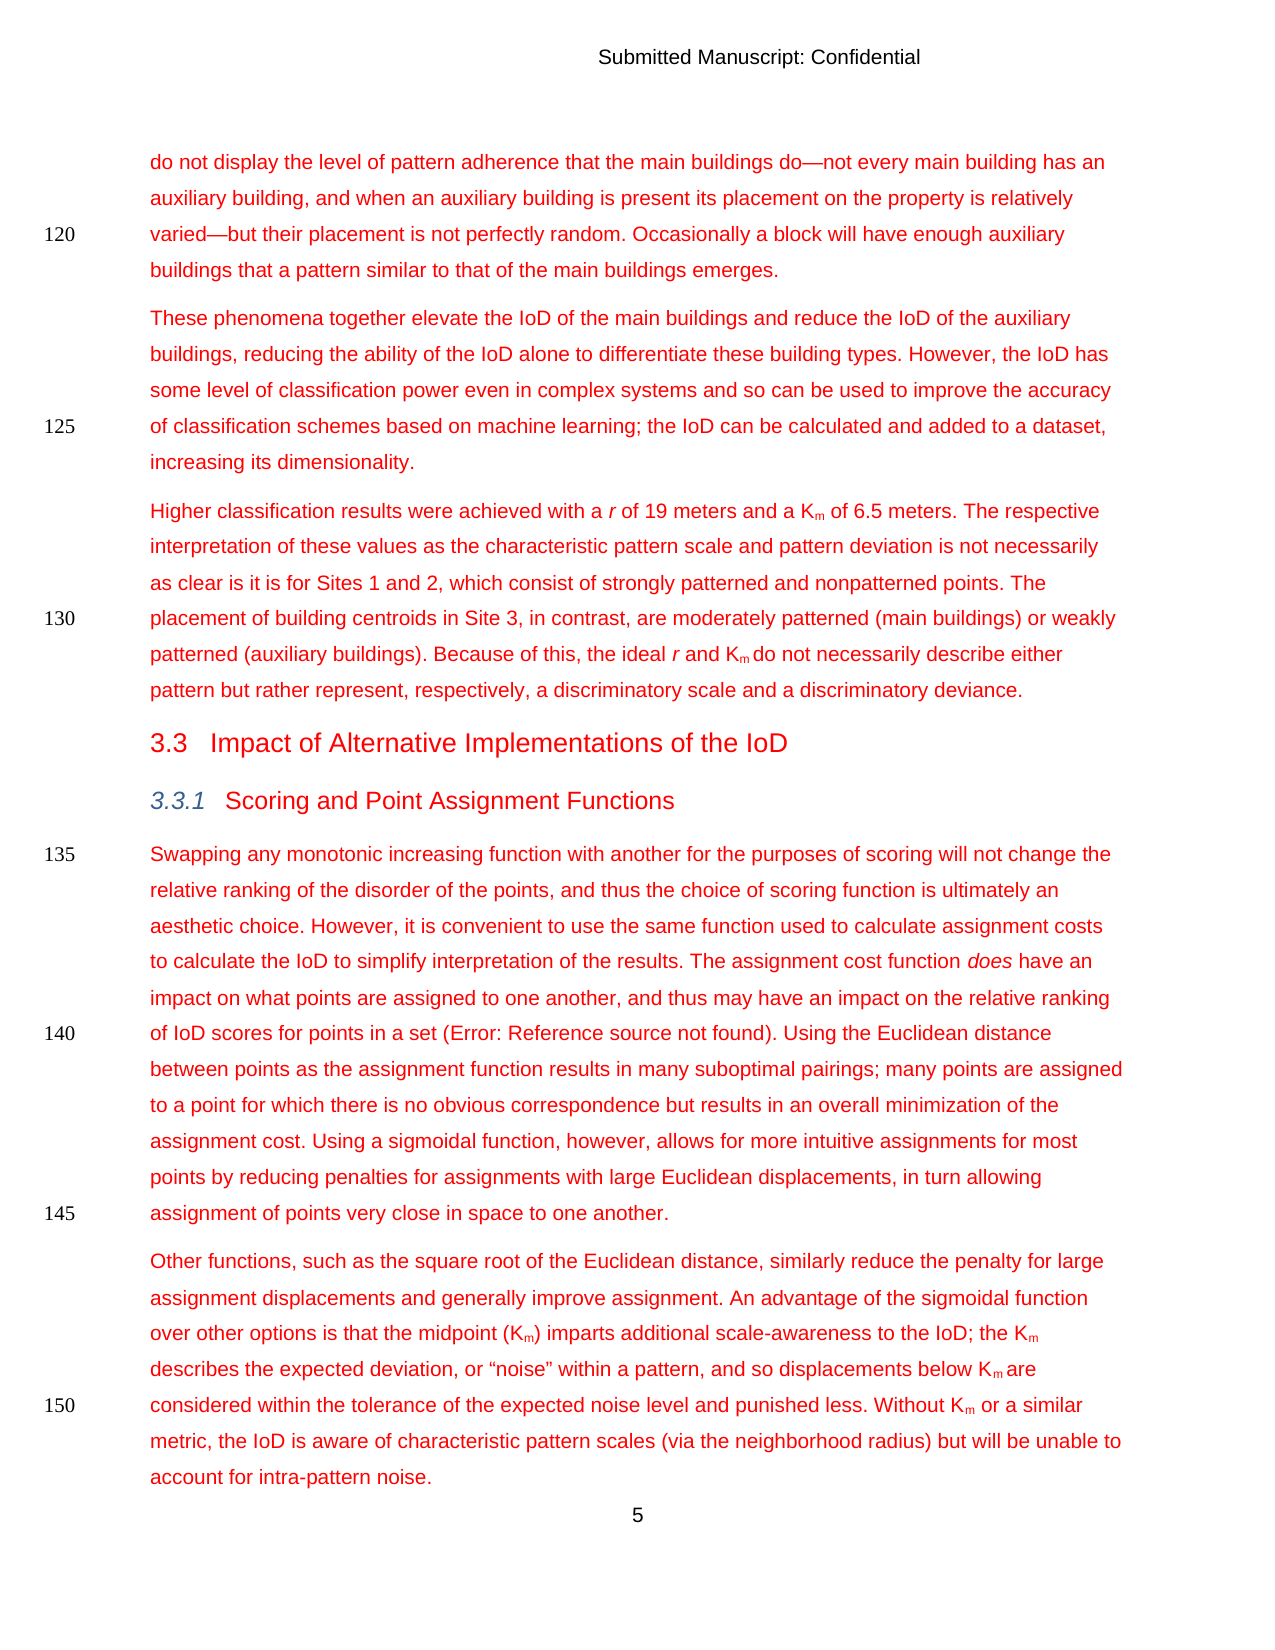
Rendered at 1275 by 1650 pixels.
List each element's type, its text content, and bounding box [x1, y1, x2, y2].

subtitle Impact of Alternative Implementations of the IoD [150, 727, 1125, 758]
text Other functions, such as the square root of the Euclidean distance, similarly reduce the penalty for large assignment displacements and generally improve assignment. An advantage of the sigmoidal function over other options is that the midpoint (Km) imparts additional scale-awareness to the IoD; the Km describes the expected deviation, or “noise” within a pattern, and so displacements below Km are considered within the tolerance of the expected noise level and punished less. Without Km or a similar metric, the IoD is aware of characteristic pattern scales (via the neighborhood radius) but will be unable to account for intra-pattern noise. [150, 1249, 1125, 1489]
text These phenomena together elevate the IoD of the main buildings and reduce the IoD of the auxiliary buildings, reducing the ability of the IoD alone to differentiate these building types. However, the IoD has some level of classification power even in complex systems and so can be used to improve the accuracy of classification schemes based on machine learning; the IoD can be calculated and added to a dataset, increasing its dimensionality. [150, 306, 1125, 474]
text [150, 150, 1125, 282]
subtitle Scoring and Point Assignment Functions [150, 786, 1125, 815]
text Higher classification results were achieved with a r of 19 meters and a Km of 6.5 meters. The respective interpretation of these values as the characteristic pattern scale and pattern deviation is not necessarily as clear is it is for Sites 1 and 2, which consist of strongly patterned and nonpatterned points. The placement of building centroids in Site 3, in contrast, are moderately patterned (main buildings) or weakly patterned (auxiliary buildings). Because of this, the ideal r and Km do not necessarily describe either pattern but rather represent, respectively, a discriminatory scale and a discriminatory deviance. [150, 498, 1125, 702]
